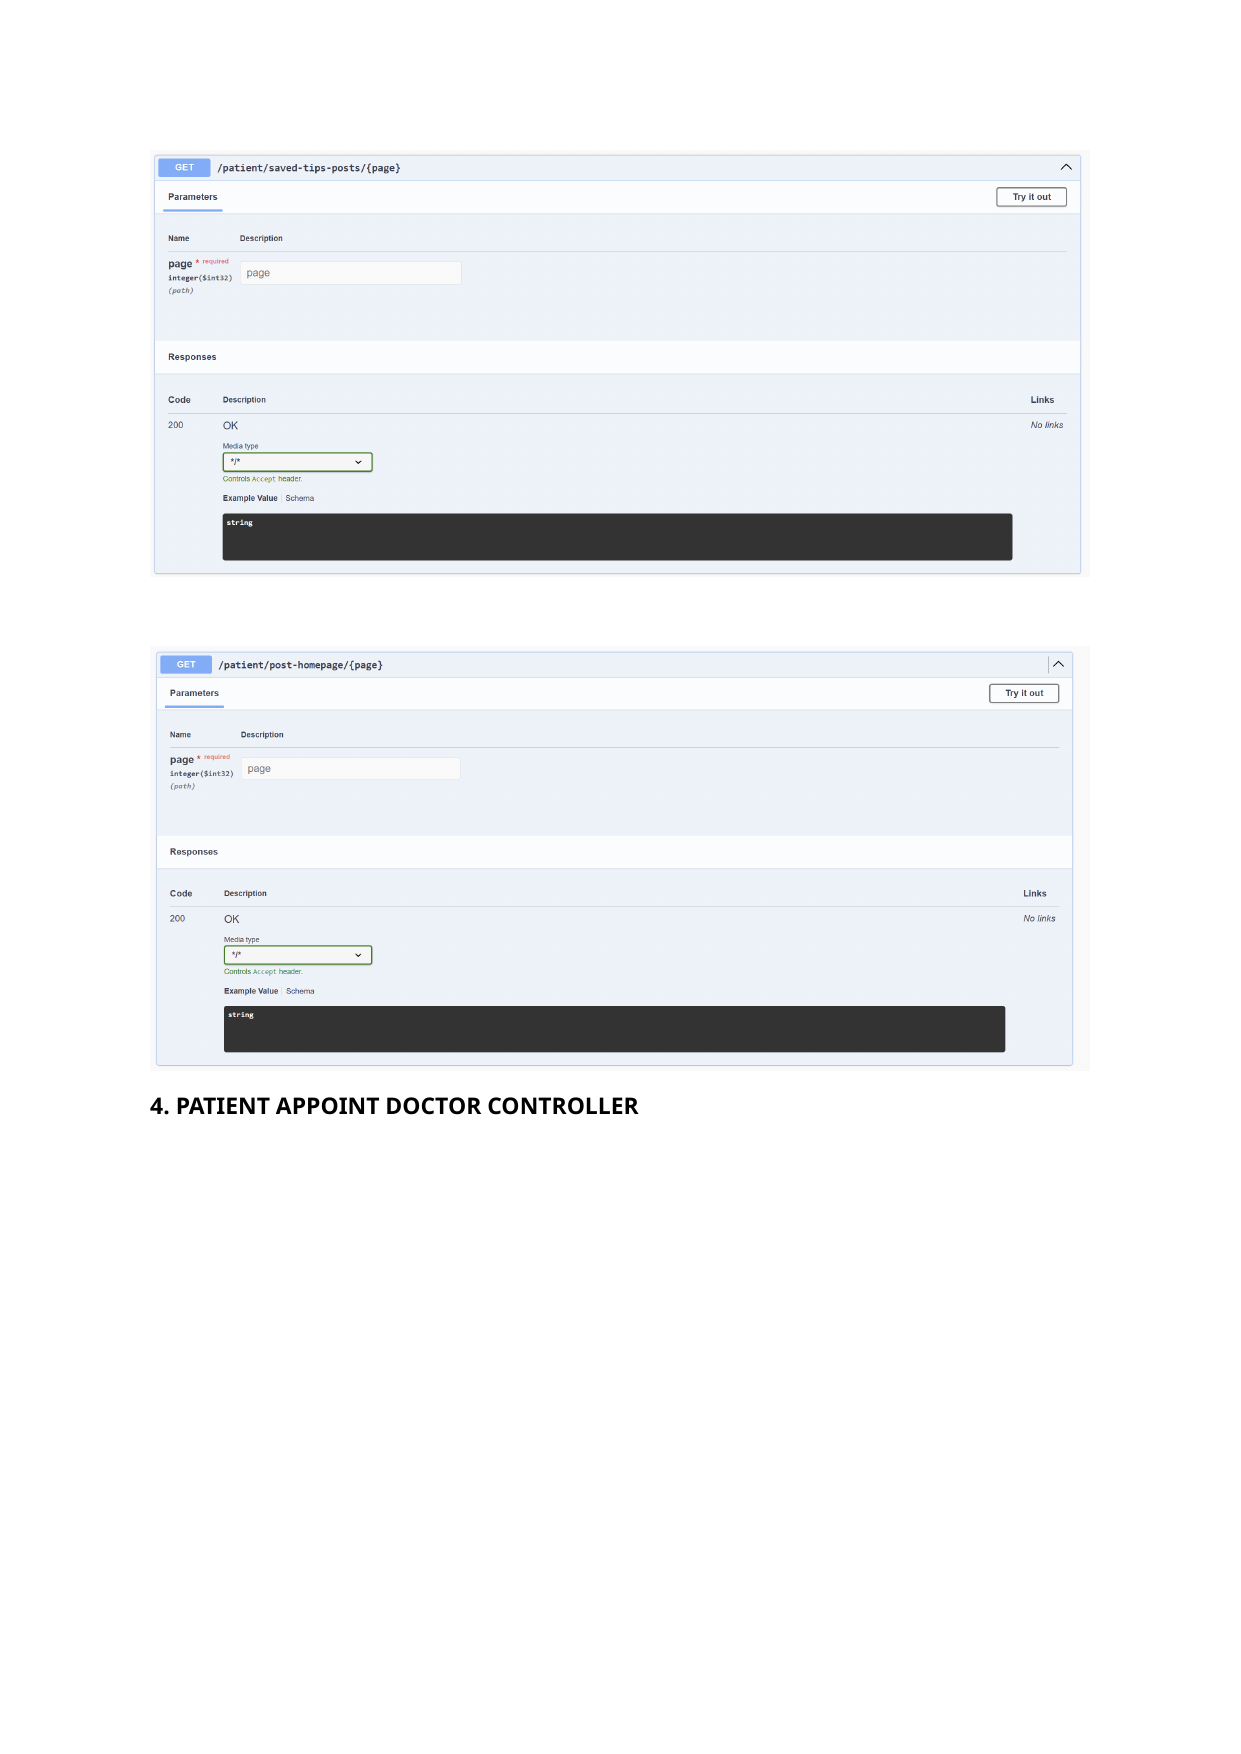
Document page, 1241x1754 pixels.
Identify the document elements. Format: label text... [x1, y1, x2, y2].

text 4. PATIENT APPOINT DOCTOR CONTROLLER [150, 1090, 1090, 1121]
picture [150, 646, 1091, 1071]
picture [150, 150, 1091, 577]
